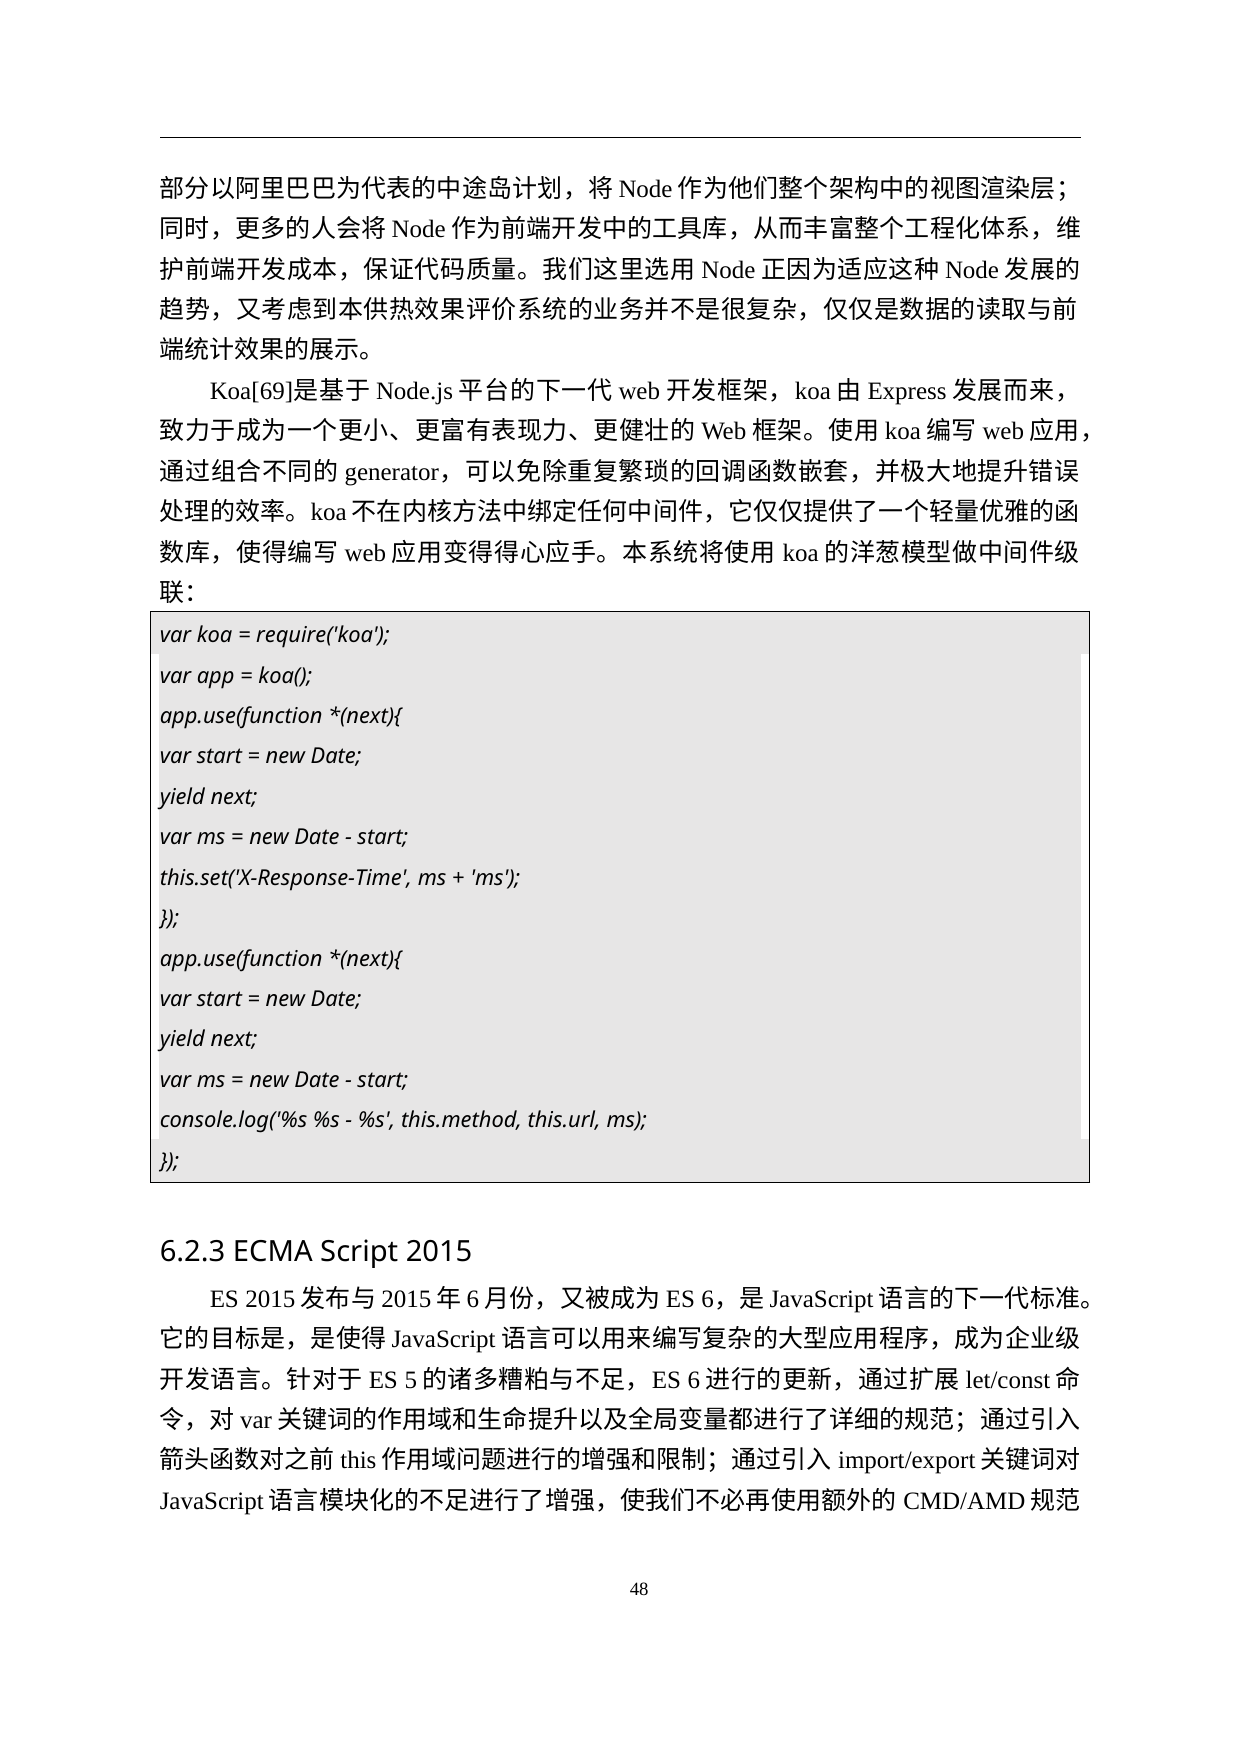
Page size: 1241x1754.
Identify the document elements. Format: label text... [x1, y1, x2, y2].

text var app = koa(); [159, 654, 1081, 695]
text Koa[69]是基于Node.js平台的下一代web开发框架，koa由Express发展而来，致力于成为一个更小、更富有表现力、更健壮的Web框架。使用koa编写web应用，通过组合不同的generator，可以免除重复繁琐的回调函数嵌套，并极大地提升错误处理的效率。koa不在内核方法中绑定任何中间件，它仅仅提供了一个轻量优雅的函数库，使得编写web应用变得得心应手。本系统将使用koa的洋葱模型做中间件级联： [159, 368, 1081, 611]
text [159, 1276, 1081, 1519]
text }); [151, 1136, 1089, 1182]
text yield next; [159, 1018, 1081, 1058]
text }); [159, 897, 1081, 937]
subtitle 6.2.3 ECMA Script 2015 [159, 1229, 1081, 1270]
text console.log('%s %s - %s', this.method, this.url, ms); [159, 1099, 1081, 1136]
text var start = new Date; [159, 978, 1081, 1018]
text yield next; [159, 776, 1081, 816]
text var start = new Date; [159, 735, 1081, 776]
text var ms = new Date - start; [159, 816, 1081, 856]
text var ms = new Date - start; [159, 1058, 1081, 1099]
text this.set('X-Response-Time', ms + 'ms'); [159, 856, 1081, 897]
text app.use(function *(next){ [159, 695, 1081, 735]
text var koa = require('koa'); [151, 612, 1089, 654]
text app.use(function *(next){ [159, 937, 1081, 978]
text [159, 166, 1081, 368]
